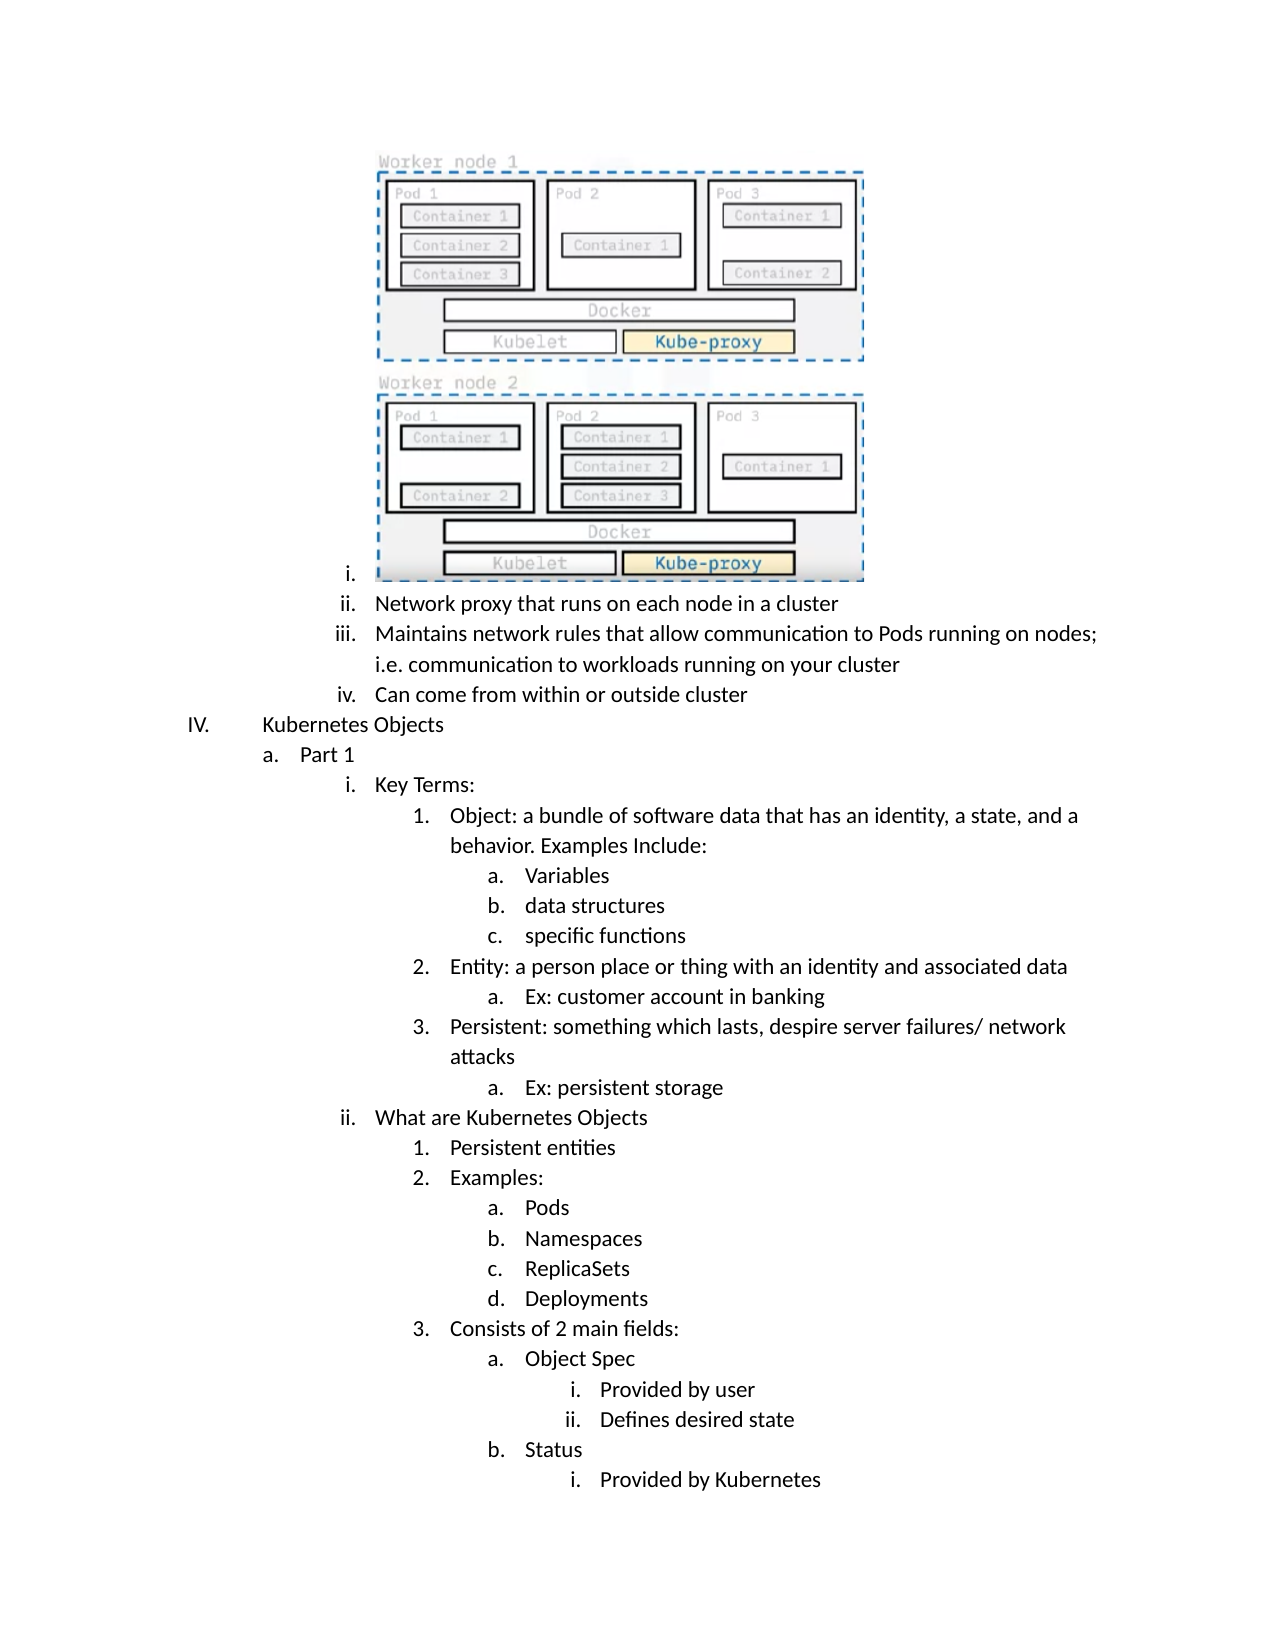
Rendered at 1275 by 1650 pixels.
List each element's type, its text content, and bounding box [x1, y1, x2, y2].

list Variables [487, 861, 1125, 889]
list Deployments [487, 1284, 1125, 1312]
list Kubernetes Objects [187, 710, 1125, 738]
list Persistent: something which lasts, despire server failures/ network attacks [412, 1012, 1125, 1070]
list What are Kubernetes Objects [356, 1103, 1125, 1131]
list Object: a bundle of software data that has an identity, a state, and a behavior. Examples Include: [412, 801, 1125, 859]
list Can come from within or outside cluster [356, 680, 1125, 708]
list Network proxy that runs on each node in a cluster [356, 589, 1125, 617]
list specific functions [487, 922, 1125, 949]
list Examples: [412, 1163, 1125, 1191]
list Entity: a person place or thing with an identity and associated data [412, 952, 1125, 980]
list Key Terms: [356, 771, 1125, 798]
list Consists of 2 main fields: [412, 1314, 1125, 1342]
list Status [487, 1435, 1125, 1463]
list Maintains network rules that allow communication to Pods running on nodes; i.e. communication to workloads running on your cluster [356, 619, 1125, 678]
list Part 1 [262, 740, 1125, 768]
list Pods [487, 1193, 1125, 1221]
list Ex: customer account in banking [487, 982, 1125, 1010]
list Namespaces [487, 1224, 1125, 1252]
list Object Spec [487, 1344, 1125, 1372]
list Provided by user [581, 1375, 1125, 1403]
list Provided by Kubernetes [581, 1465, 1125, 1493]
list Defines desired state [581, 1405, 1125, 1433]
picture [375, 150, 865, 582]
list ReplicaSets [487, 1254, 1125, 1282]
list Persistent entities [412, 1133, 1125, 1161]
list data structures [487, 891, 1125, 919]
list Ex: persistent storage [487, 1073, 1125, 1101]
